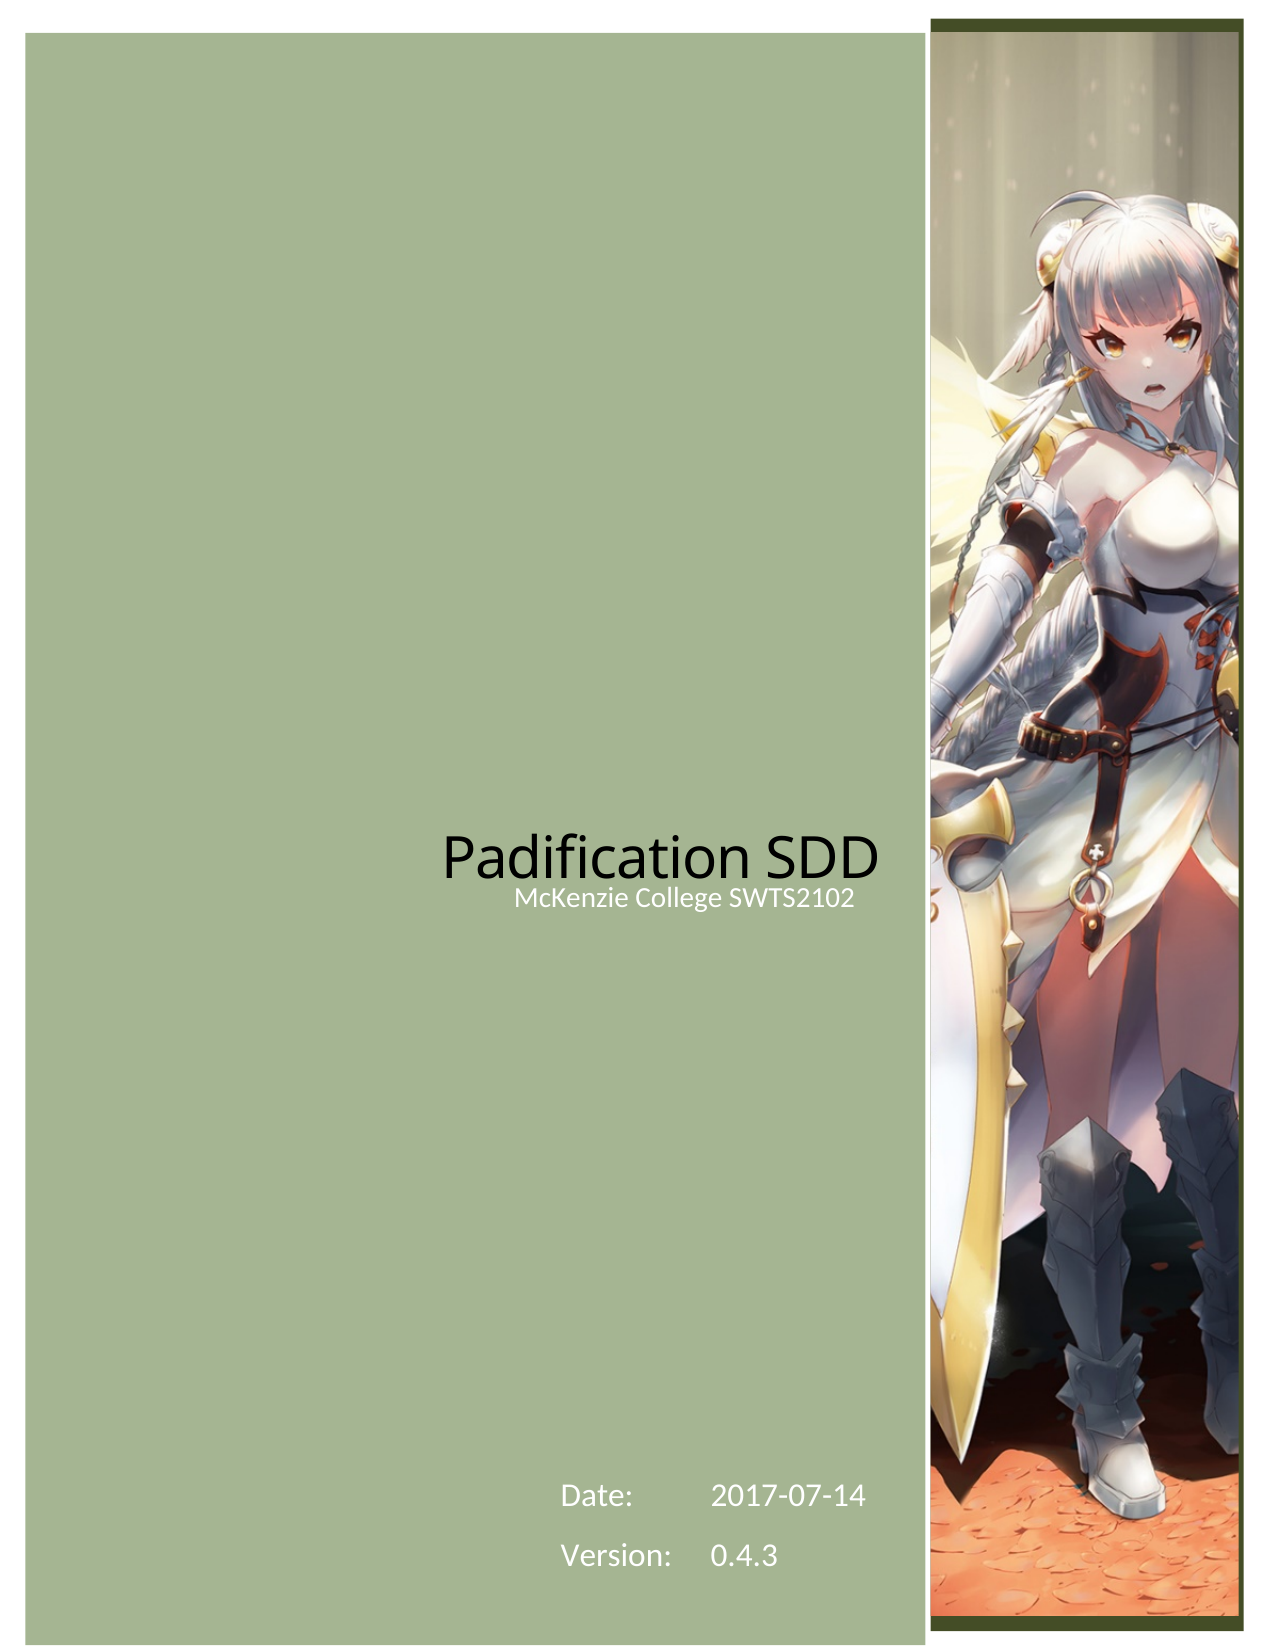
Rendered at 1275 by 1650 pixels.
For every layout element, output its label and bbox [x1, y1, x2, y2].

picture [930, 32, 1239, 1616]
